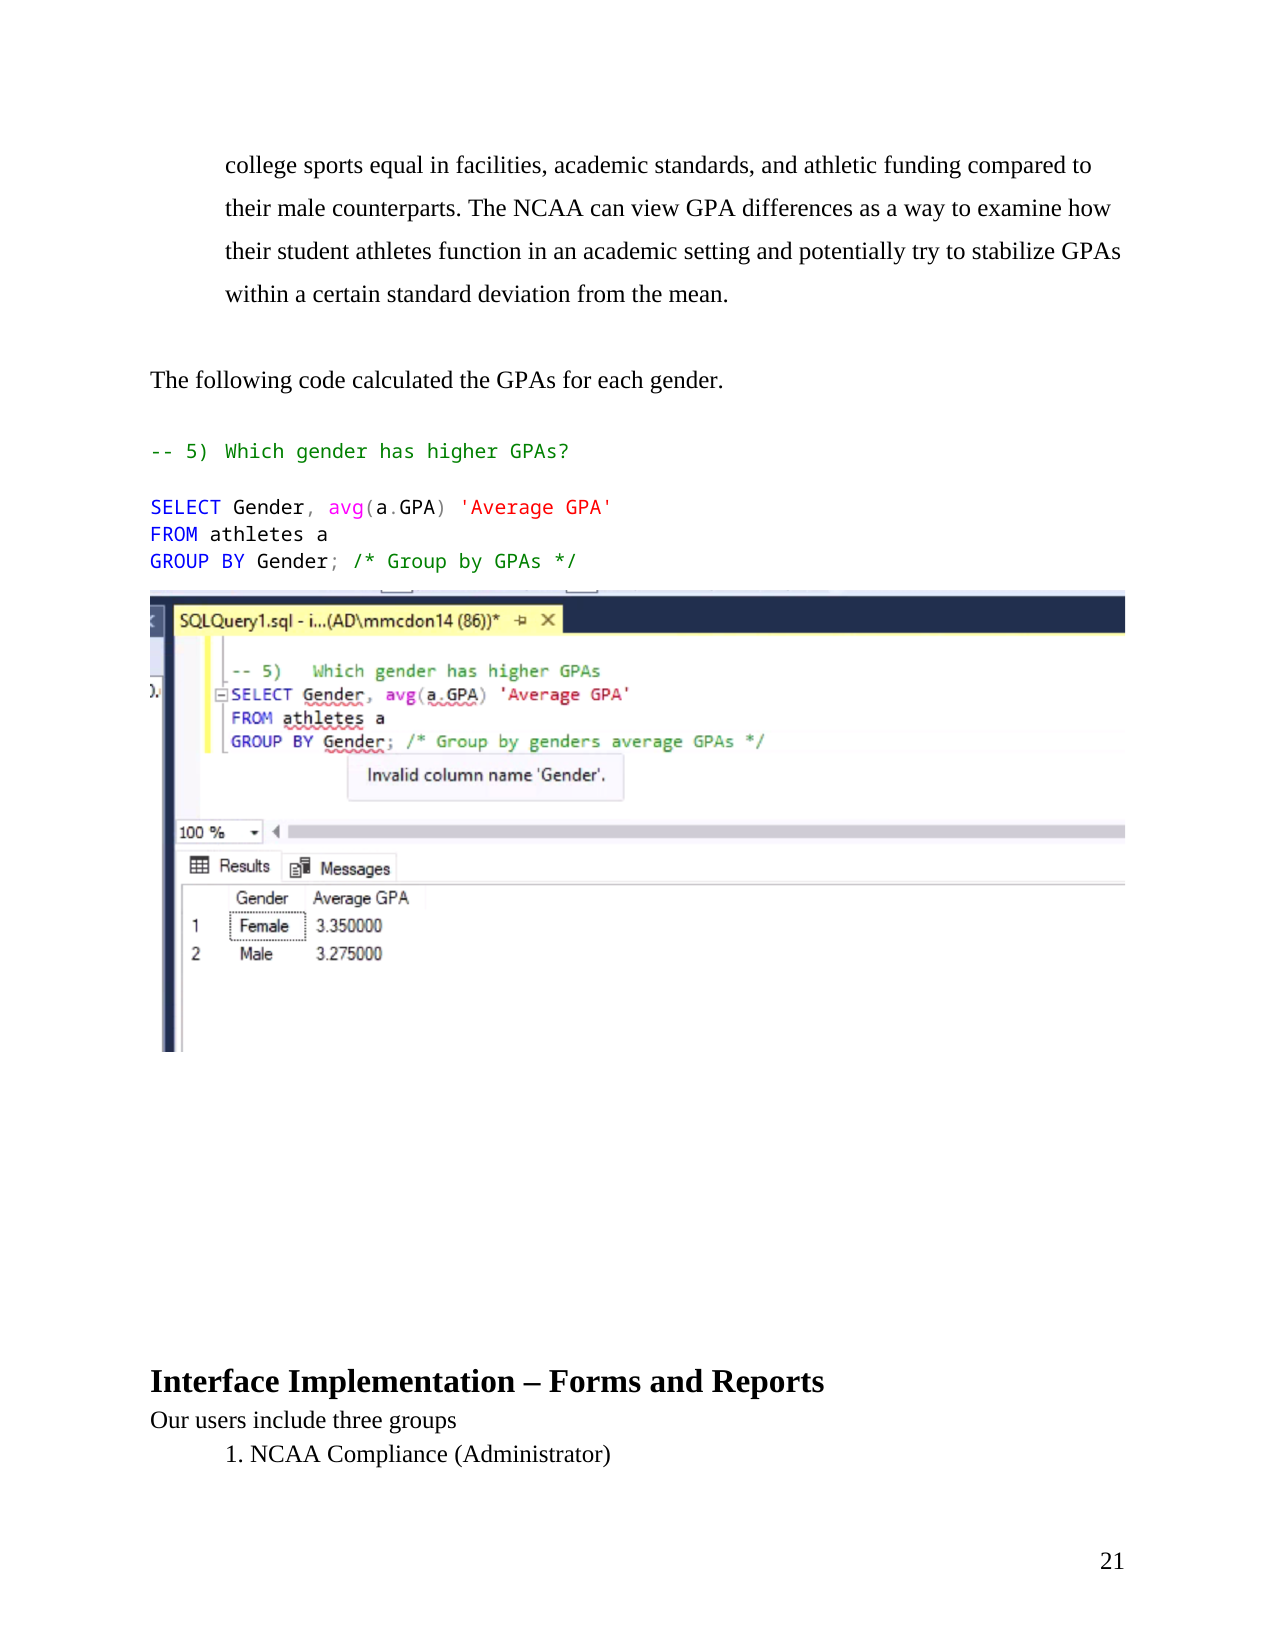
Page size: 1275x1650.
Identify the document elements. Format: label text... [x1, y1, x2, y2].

text 1. NCAA Compliance (Administrator) [150, 1439, 1125, 1467]
text -- 5) Which gender has higher GPAs? [150, 437, 1125, 464]
picture [150, 590, 1125, 1052]
text Our users include three groups [150, 1406, 1125, 1434]
text FROM athletes a [150, 520, 1125, 547]
text Interface Implementation – Forms and Reports [150, 1362, 1125, 1400]
text GROUP BY Gender; /* Group by GPAs */ [150, 547, 1125, 574]
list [187, 150, 1125, 308]
text The following code calculated the GPAs for each gender. [150, 366, 1125, 394]
text SELECT Gender, avg(a.GPA) 'Average GPA' [150, 493, 1125, 520]
